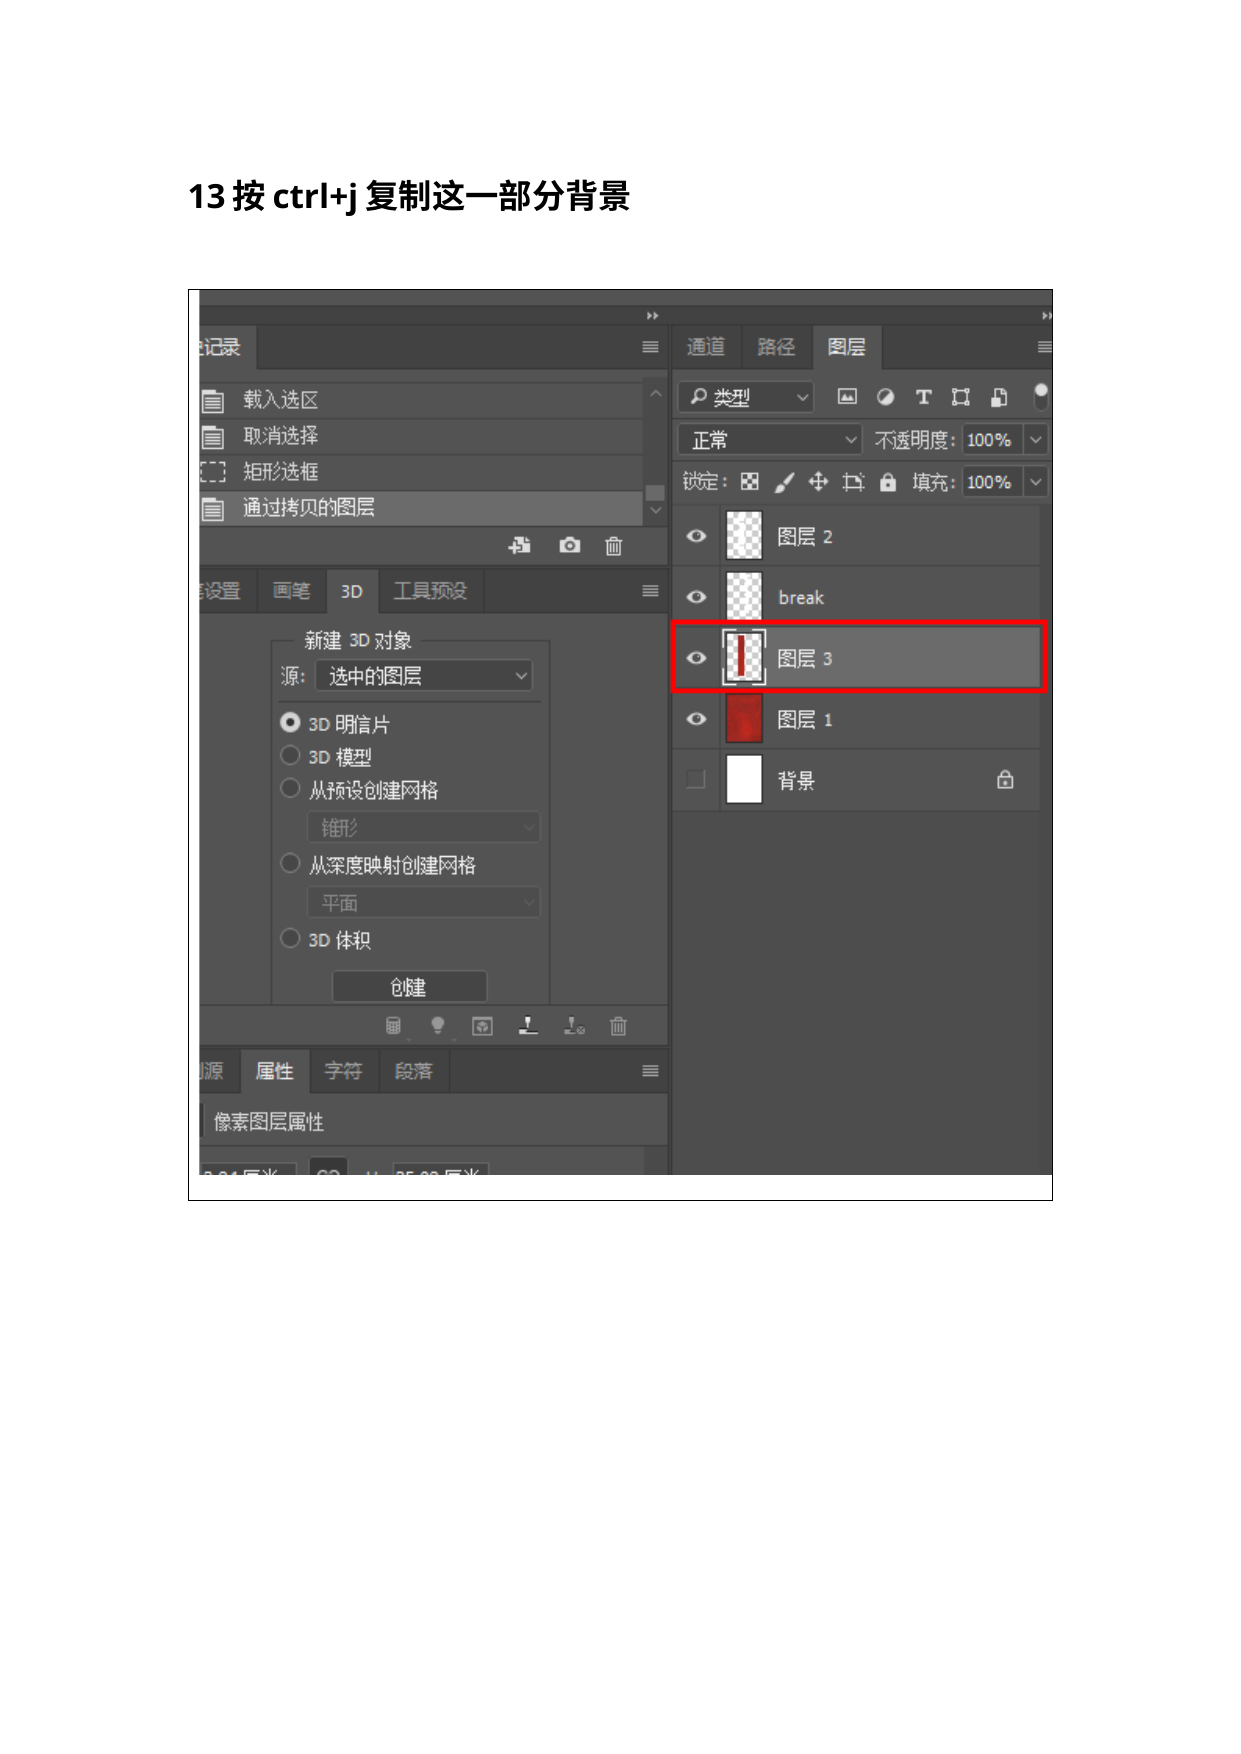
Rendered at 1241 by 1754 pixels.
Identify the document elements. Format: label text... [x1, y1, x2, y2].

table_header [189, 290, 1052, 1200]
picture [199, 290, 1053, 1175]
subtitle 13按ctrl+j复制这一部分背景 [187, 162, 1053, 227]
